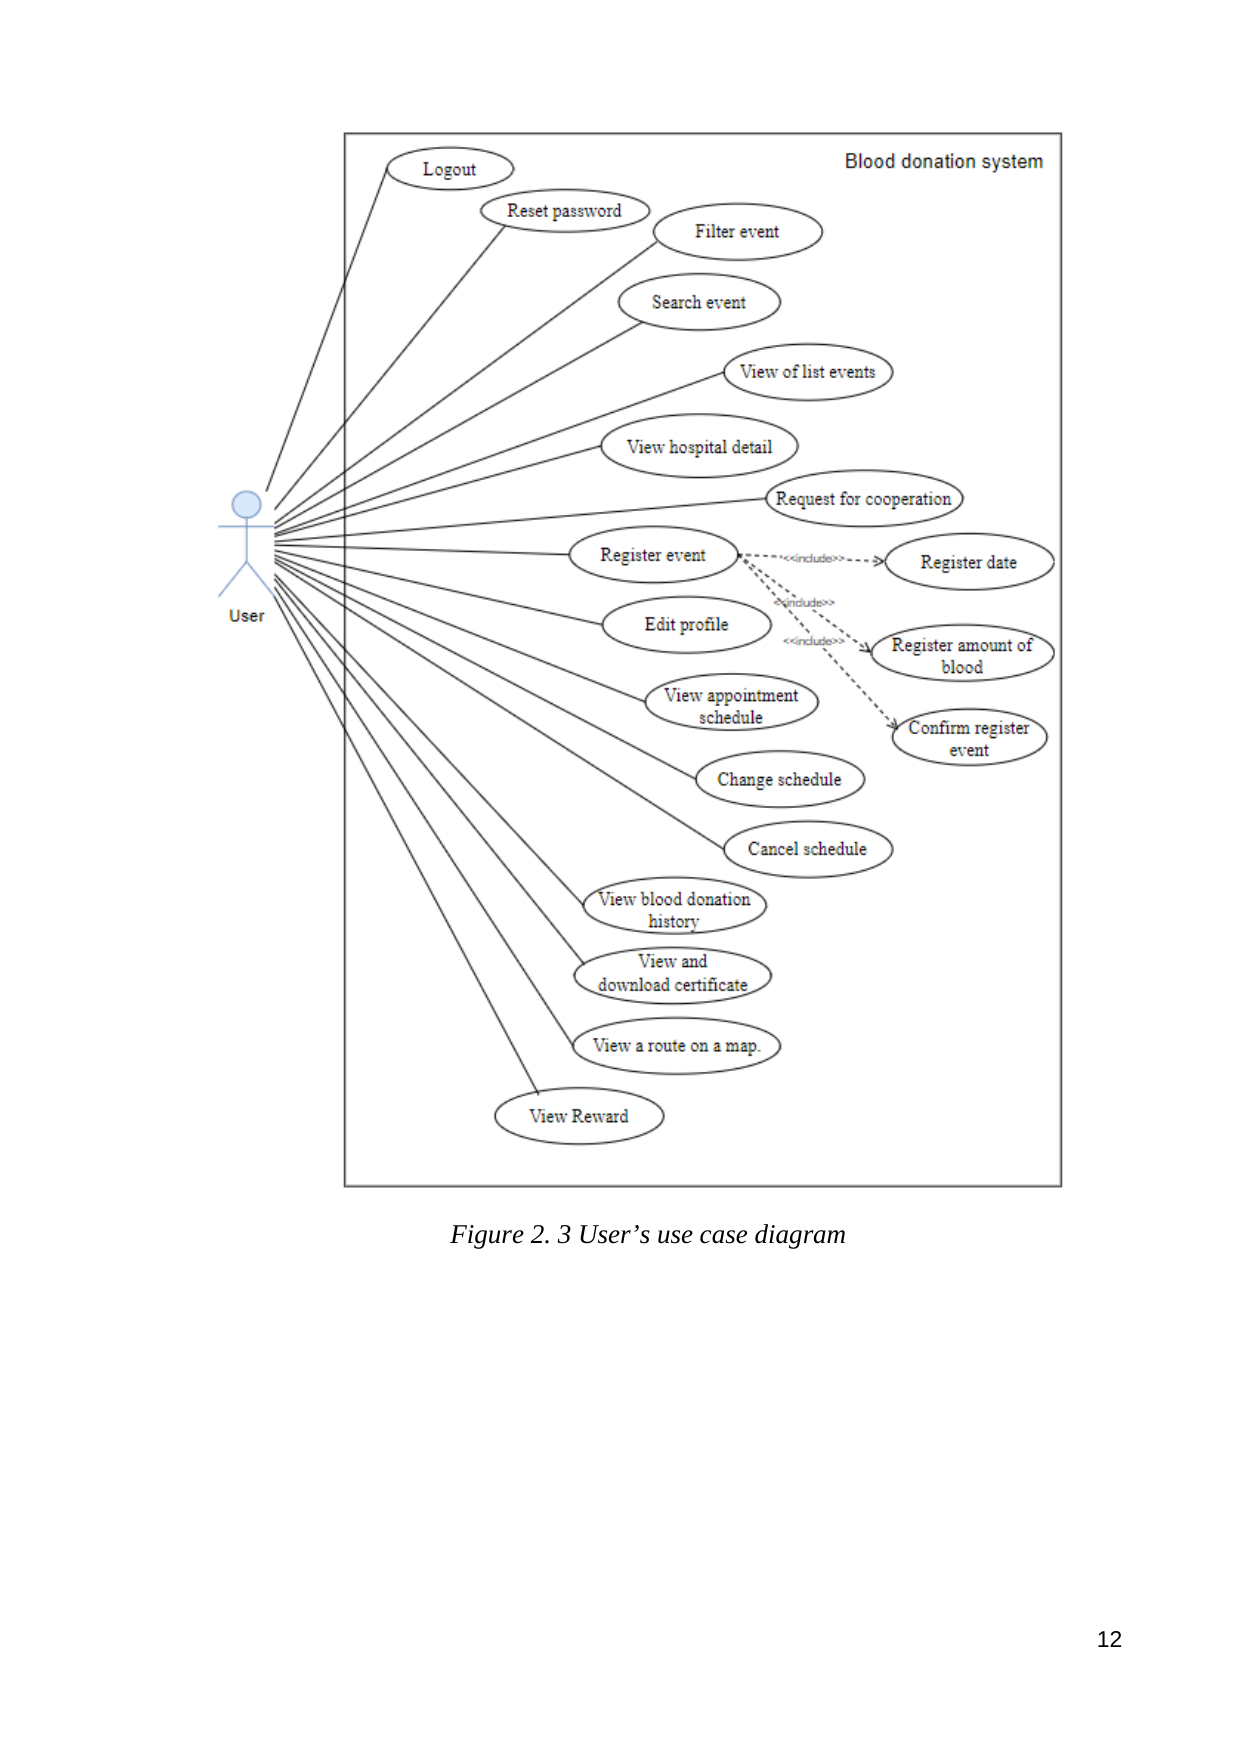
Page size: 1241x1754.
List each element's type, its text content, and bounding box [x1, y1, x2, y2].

picture [177, 118, 1123, 1198]
text Figure 2. 3 User’s use case diagram [177, 1218, 1122, 1249]
